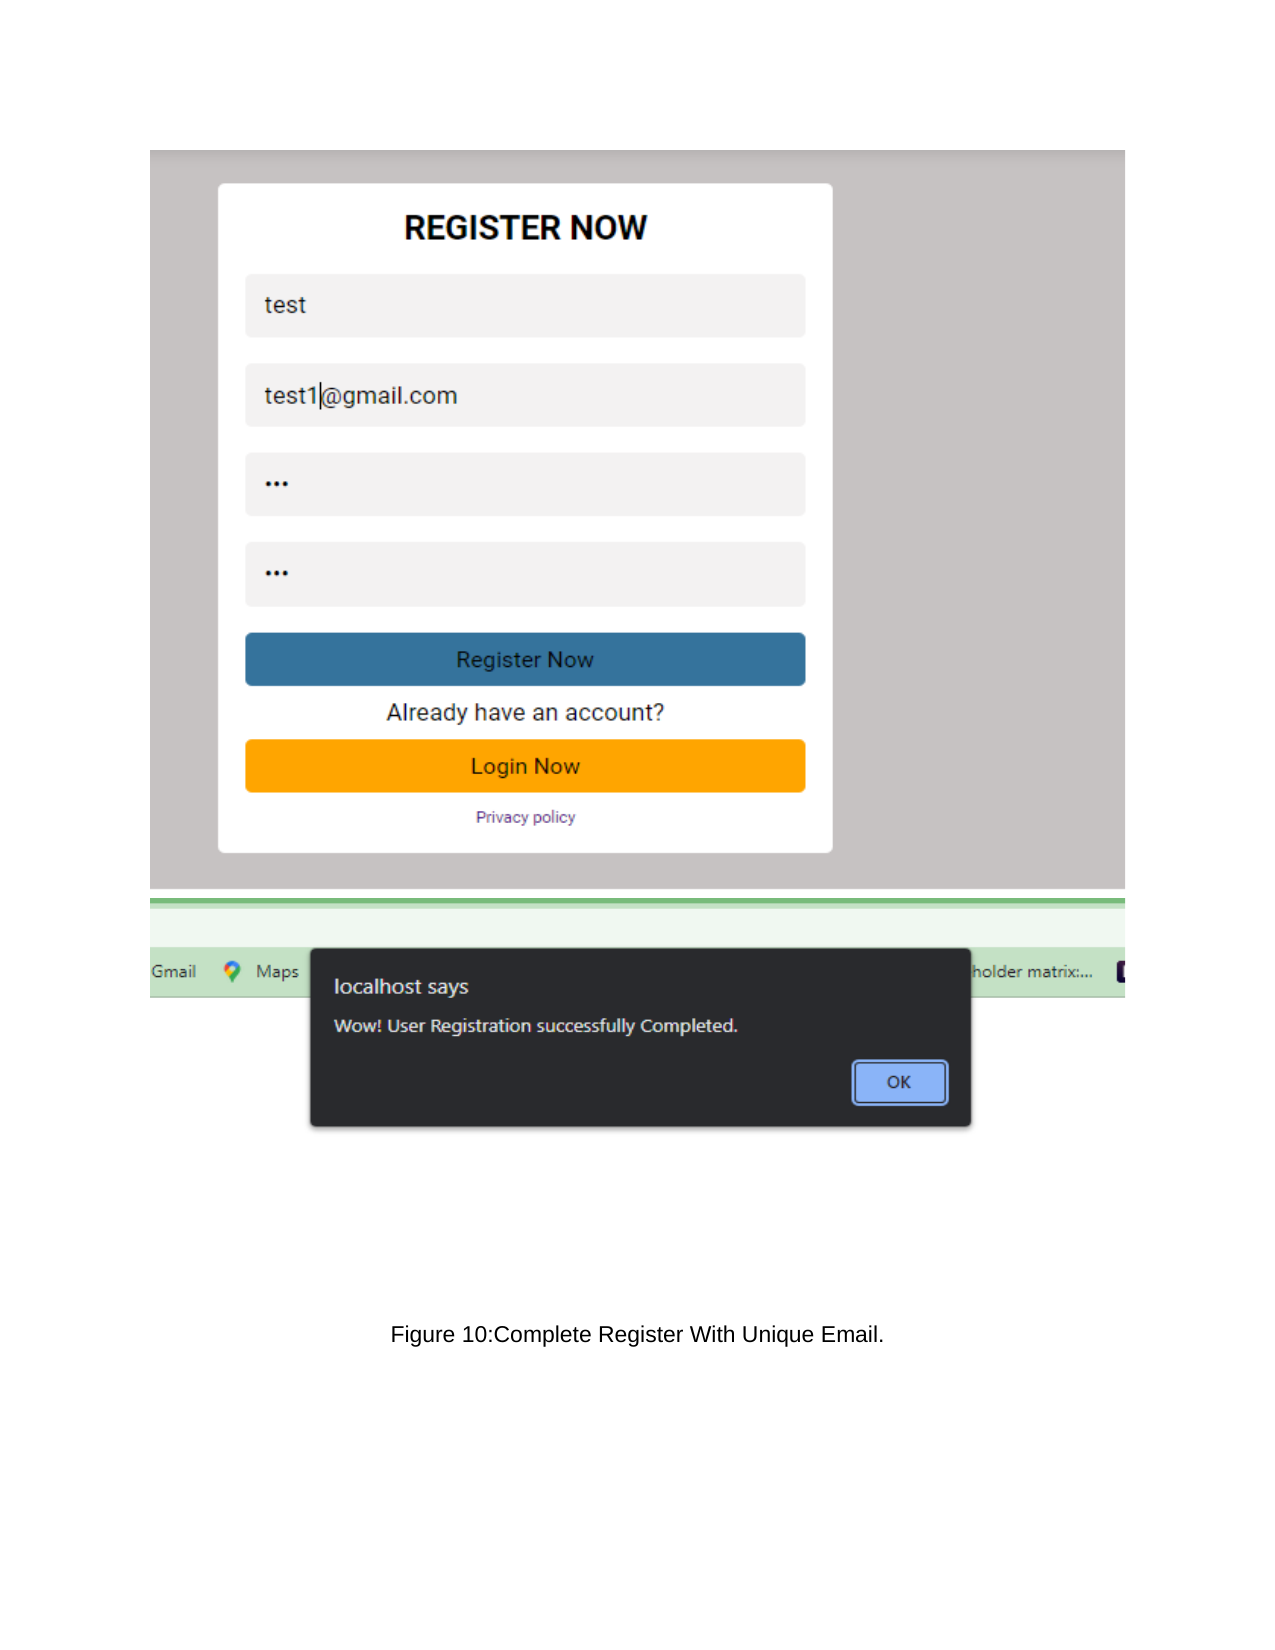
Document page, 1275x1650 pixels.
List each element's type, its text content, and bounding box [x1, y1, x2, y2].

picture [150, 898, 1125, 1317]
text Figure 10:Complete Register With Unique Email. [150, 1321, 1125, 1347]
picture [150, 150, 1125, 895]
